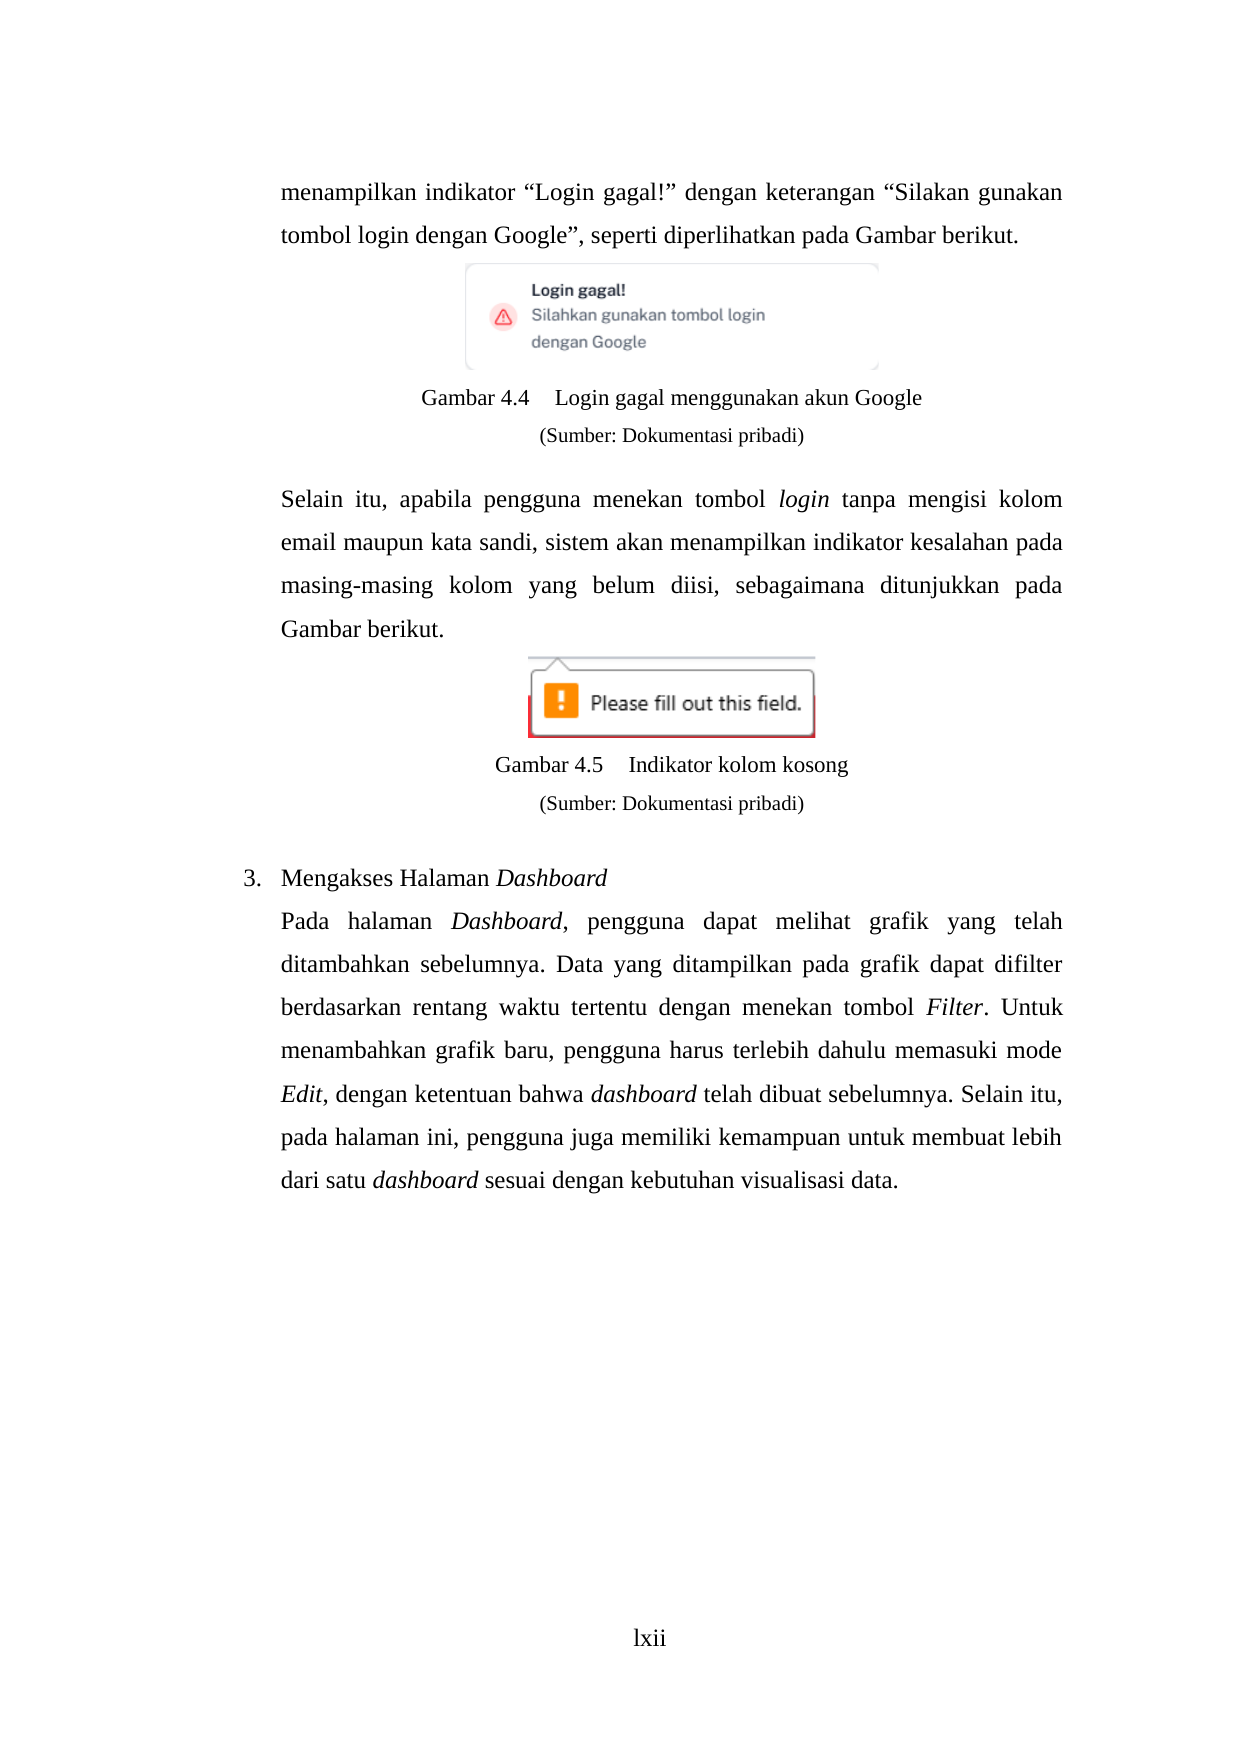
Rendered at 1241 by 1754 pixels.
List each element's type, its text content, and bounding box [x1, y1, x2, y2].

picture [465, 263, 879, 370]
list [281, 177, 1063, 249]
list (Sumber: Dokumentasi pribadi) [281, 791, 1063, 815]
list Selain itu, apabila pengguna menekan tombol login tanpa mengisi kolom email maupun kata sandi, sistem akan menampilkan indikator kesalahan pada masing-masing kolom yang belum diisi, sebagaimana ditunjukkan pada Gambar berikut. [281, 484, 1063, 642]
picture [528, 656, 816, 738]
list Pada halaman Dashboard, pengguna dapat melihat grafik yang telah ditambahkan sebelumnya. Data yang ditampilkan pada grafik dapat difilter berdasarkan rentang waktu tertentu dengan menekan tombol Filter. Untuk menambahkan grafik baru, pengguna harus terlebih dahulu memasuki mode Edit, dengan ketentuan bahwa dashboard telah dibuat sebelumnya. Selain itu, pada halaman ini, pengguna juga memiliki kemampuan untuk membuat lebih dari satu dashboard sesuai dengan kebutuhan visualisasi data. [281, 906, 1063, 1194]
text (Sumber: Dokumentasi pribadi) [281, 423, 1063, 447]
text Login gagal menggunakan akun Google [281, 384, 1063, 410]
text Indikator kolom kosong [281, 752, 1063, 778]
list Mengakses Halaman Dashboard [243, 863, 1063, 892]
